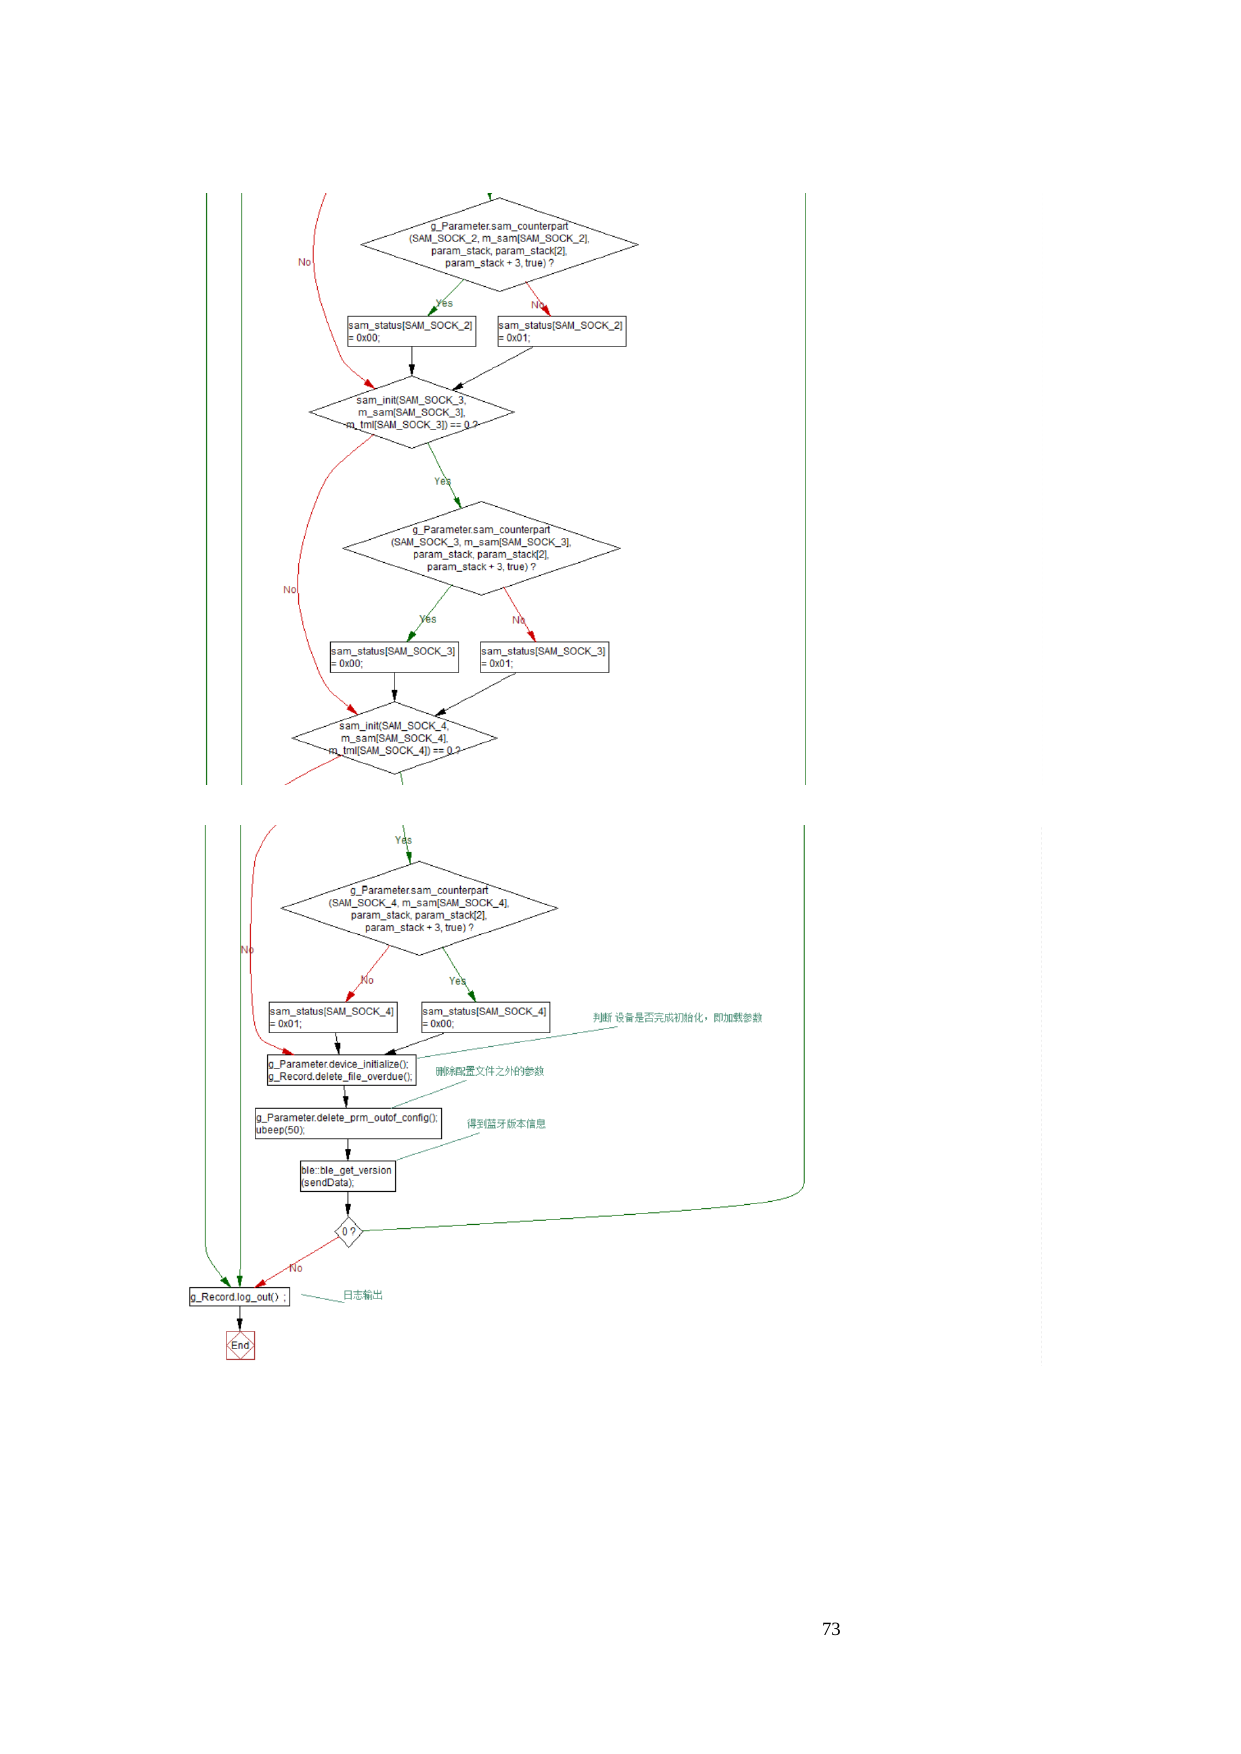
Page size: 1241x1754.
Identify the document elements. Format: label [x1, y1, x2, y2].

picture [177, 193, 1043, 785]
picture [177, 825, 1042, 1366]
